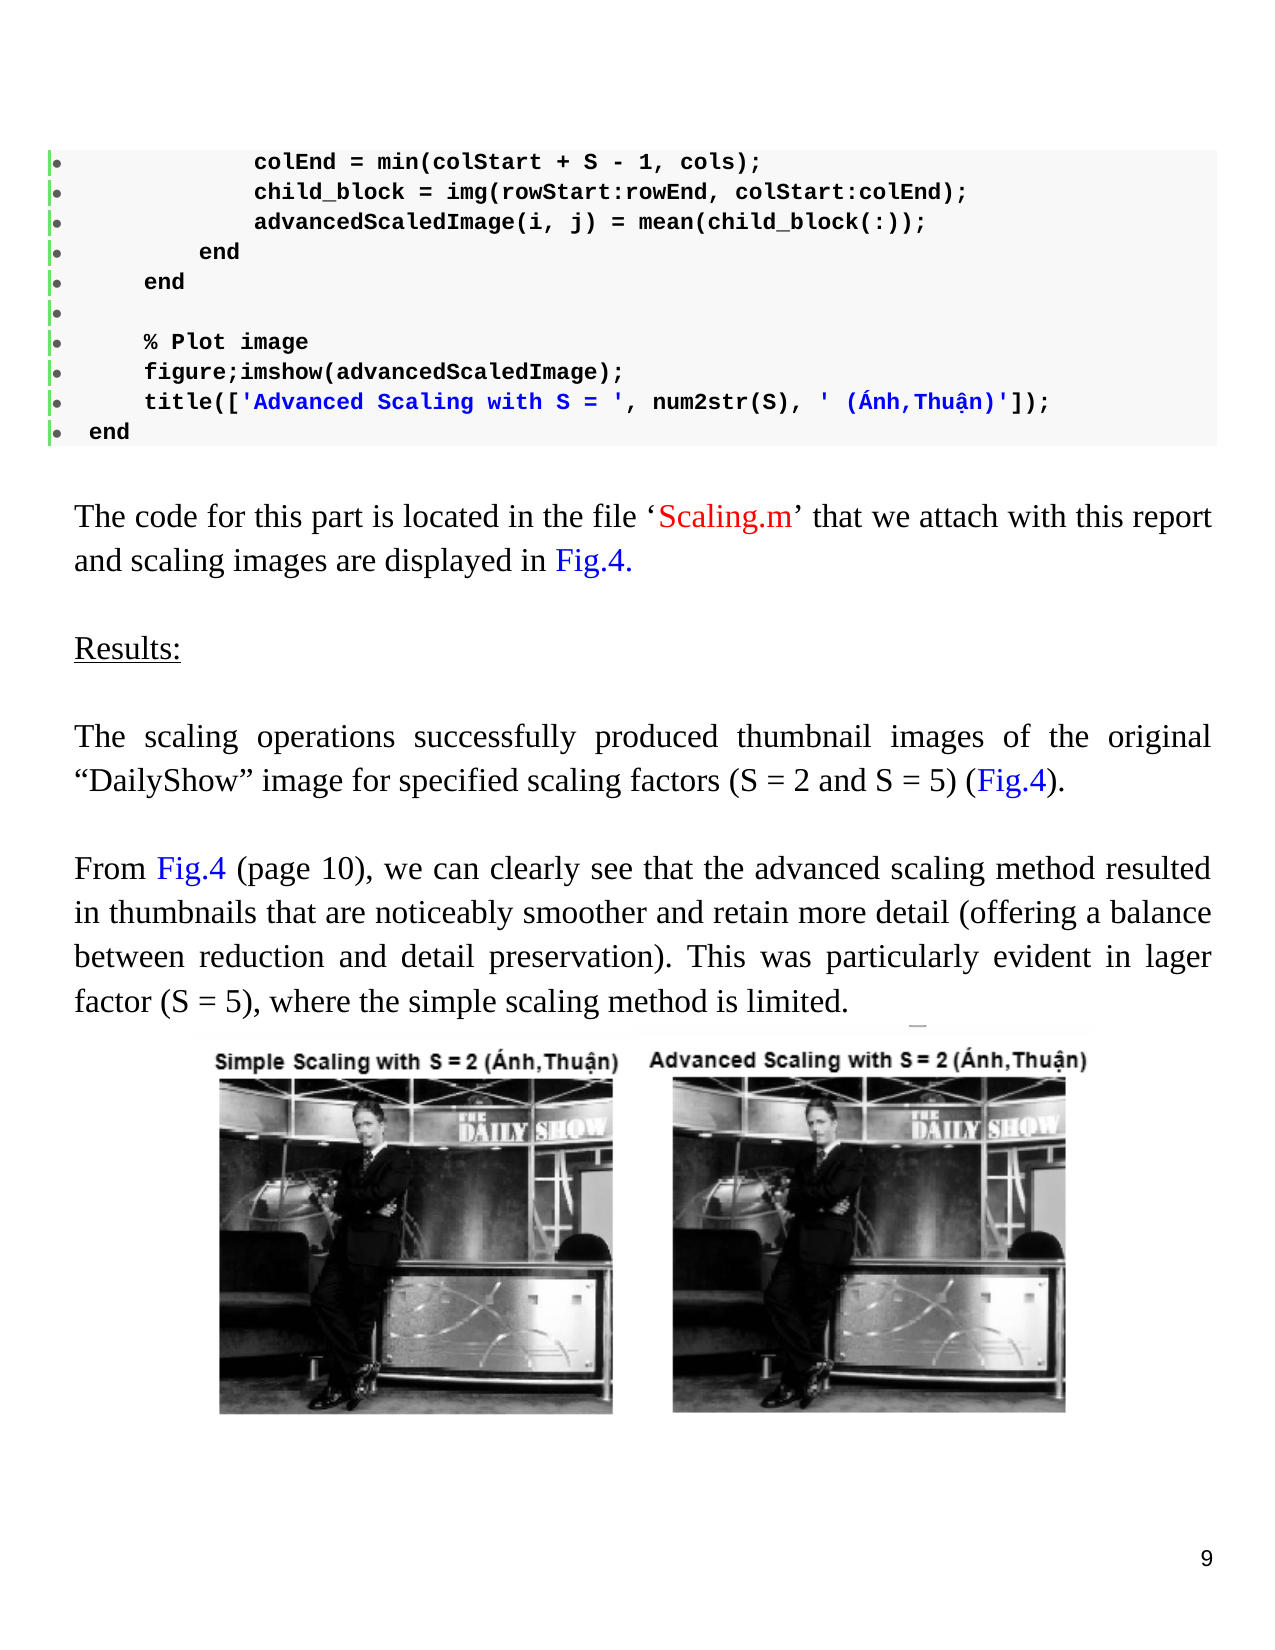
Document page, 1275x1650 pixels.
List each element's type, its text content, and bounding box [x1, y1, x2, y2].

list % Plot image [51, 330, 1217, 356]
list end [51, 270, 1217, 296]
picture [193, 1025, 1094, 1427]
text The scaling operations successfully produced thumbnail images of the original “DailyShow” image for specified scaling factors (S = 2 and S = 5) (Fig.4). [74, 716, 1213, 799]
list figure;imshow(advancedScaledImage); [51, 360, 1217, 386]
list title(['Advanced Scaling with S = ', num2str(S), ]); [51, 390, 1217, 416]
text Results: [74, 628, 1213, 667]
list child_block = img(rowStart:rowEnd, colStart:colEnd); [51, 180, 1217, 206]
list colEnd = min(colStart + S - 1, cols); [51, 150, 1217, 176]
list end [51, 420, 1217, 446]
text The code for this part is located in the file ‘Scaling.m’ that we attach with this report and scaling images are displayed in Fig.4. [74, 496, 1213, 578]
list advancedScaledImage(i, j) = mean(child_block(:)); [51, 210, 1217, 236]
list end [51, 240, 1217, 266]
text From Fig.4 (page 10), we can clearly see that the advanced scaling method resulted in thumbnails that are noticeably smoother and retain more detail (offering a balance between reduction and detail preservation). This was particularly evident in lager factor (S = 5), where the simple scaling method is limited. [74, 849, 1213, 1019]
